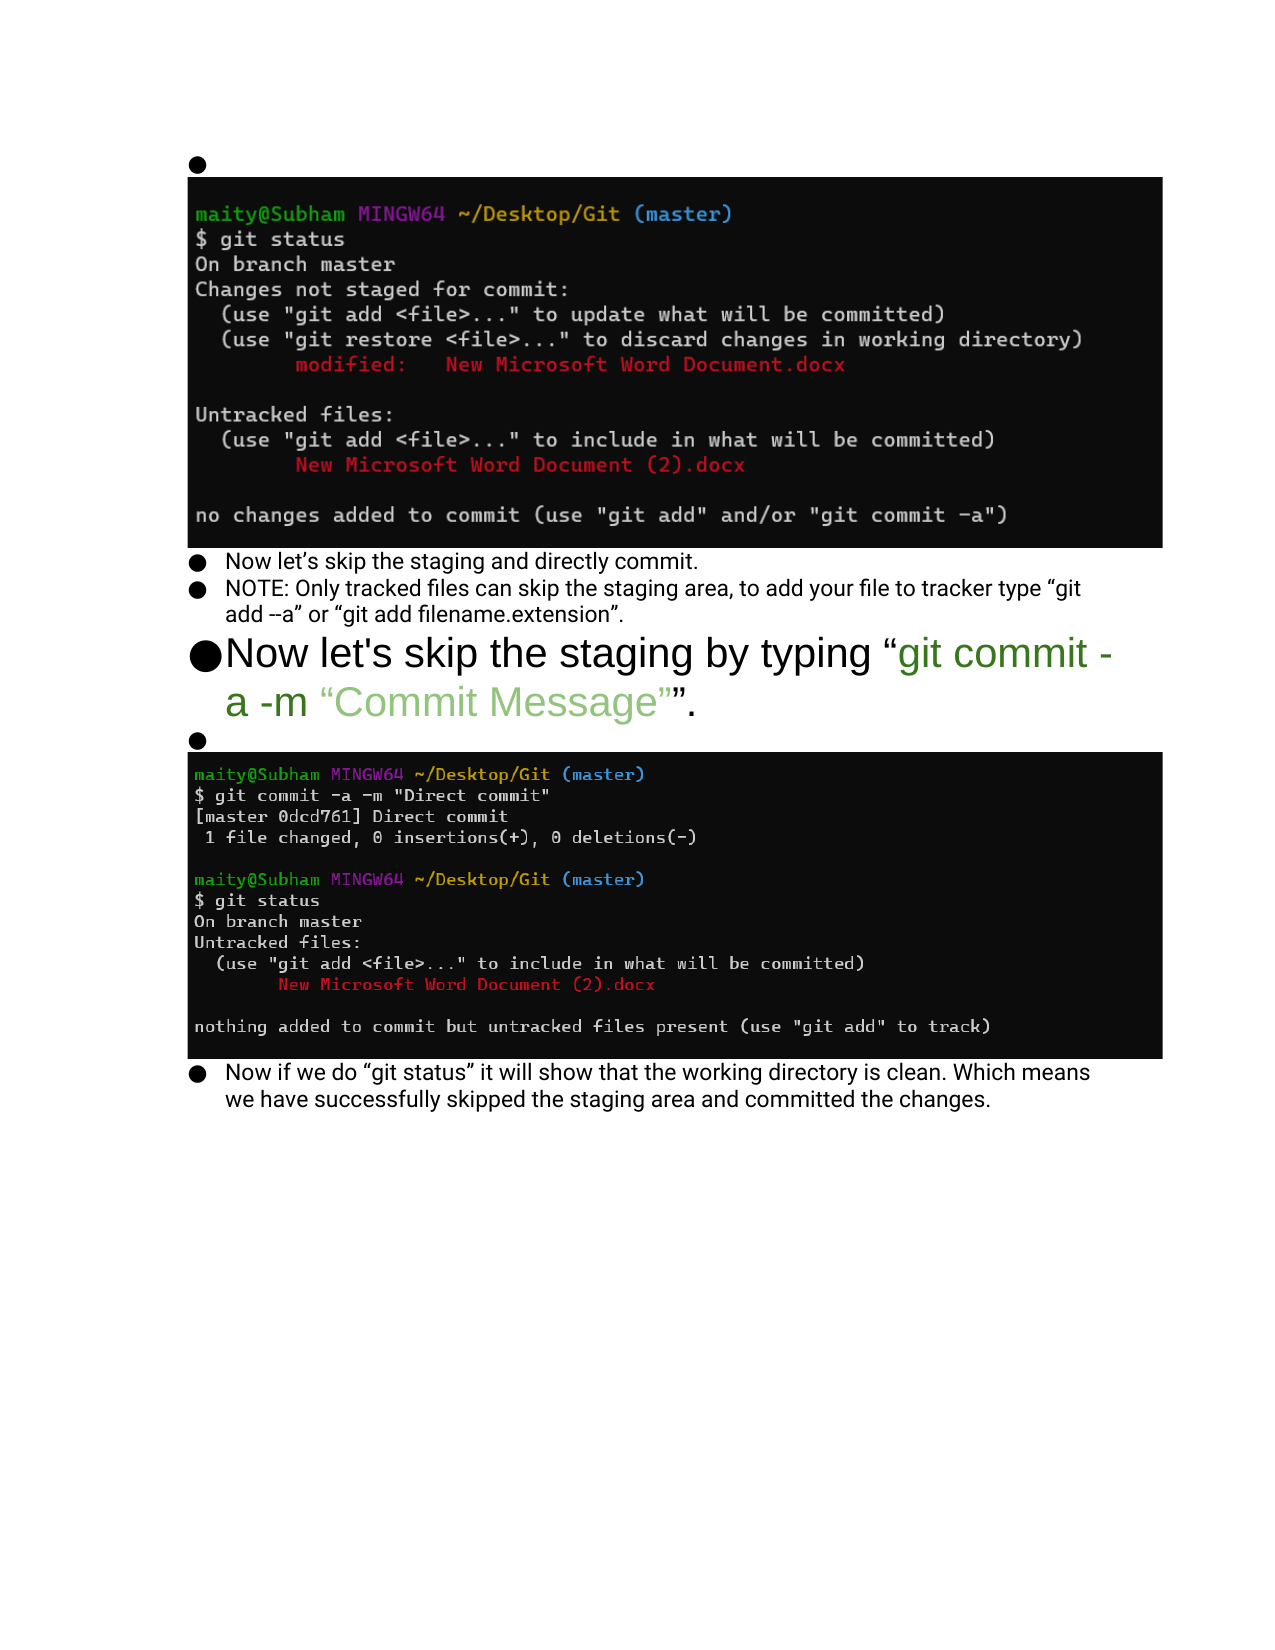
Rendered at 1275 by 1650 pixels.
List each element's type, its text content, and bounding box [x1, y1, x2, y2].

list Now if we do “git status” it will show that the working directory is clean. Which means we have successfully skipped the staging area and committed the changes. [187, 1059, 1125, 1113]
subtitle Now let's skip the staging by typing “git commit -a -m “Commit Message””. [187, 628, 1125, 726]
list NOTE: Only tracked files can skip the staging area, to add your file to tracker type “git add --a” or “git add filename.extension”. [187, 575, 1125, 628]
picture [187, 752, 1163, 1059]
list Now let’s skip the staging and directly commit. [187, 548, 1125, 575]
picture [187, 177, 1163, 548]
